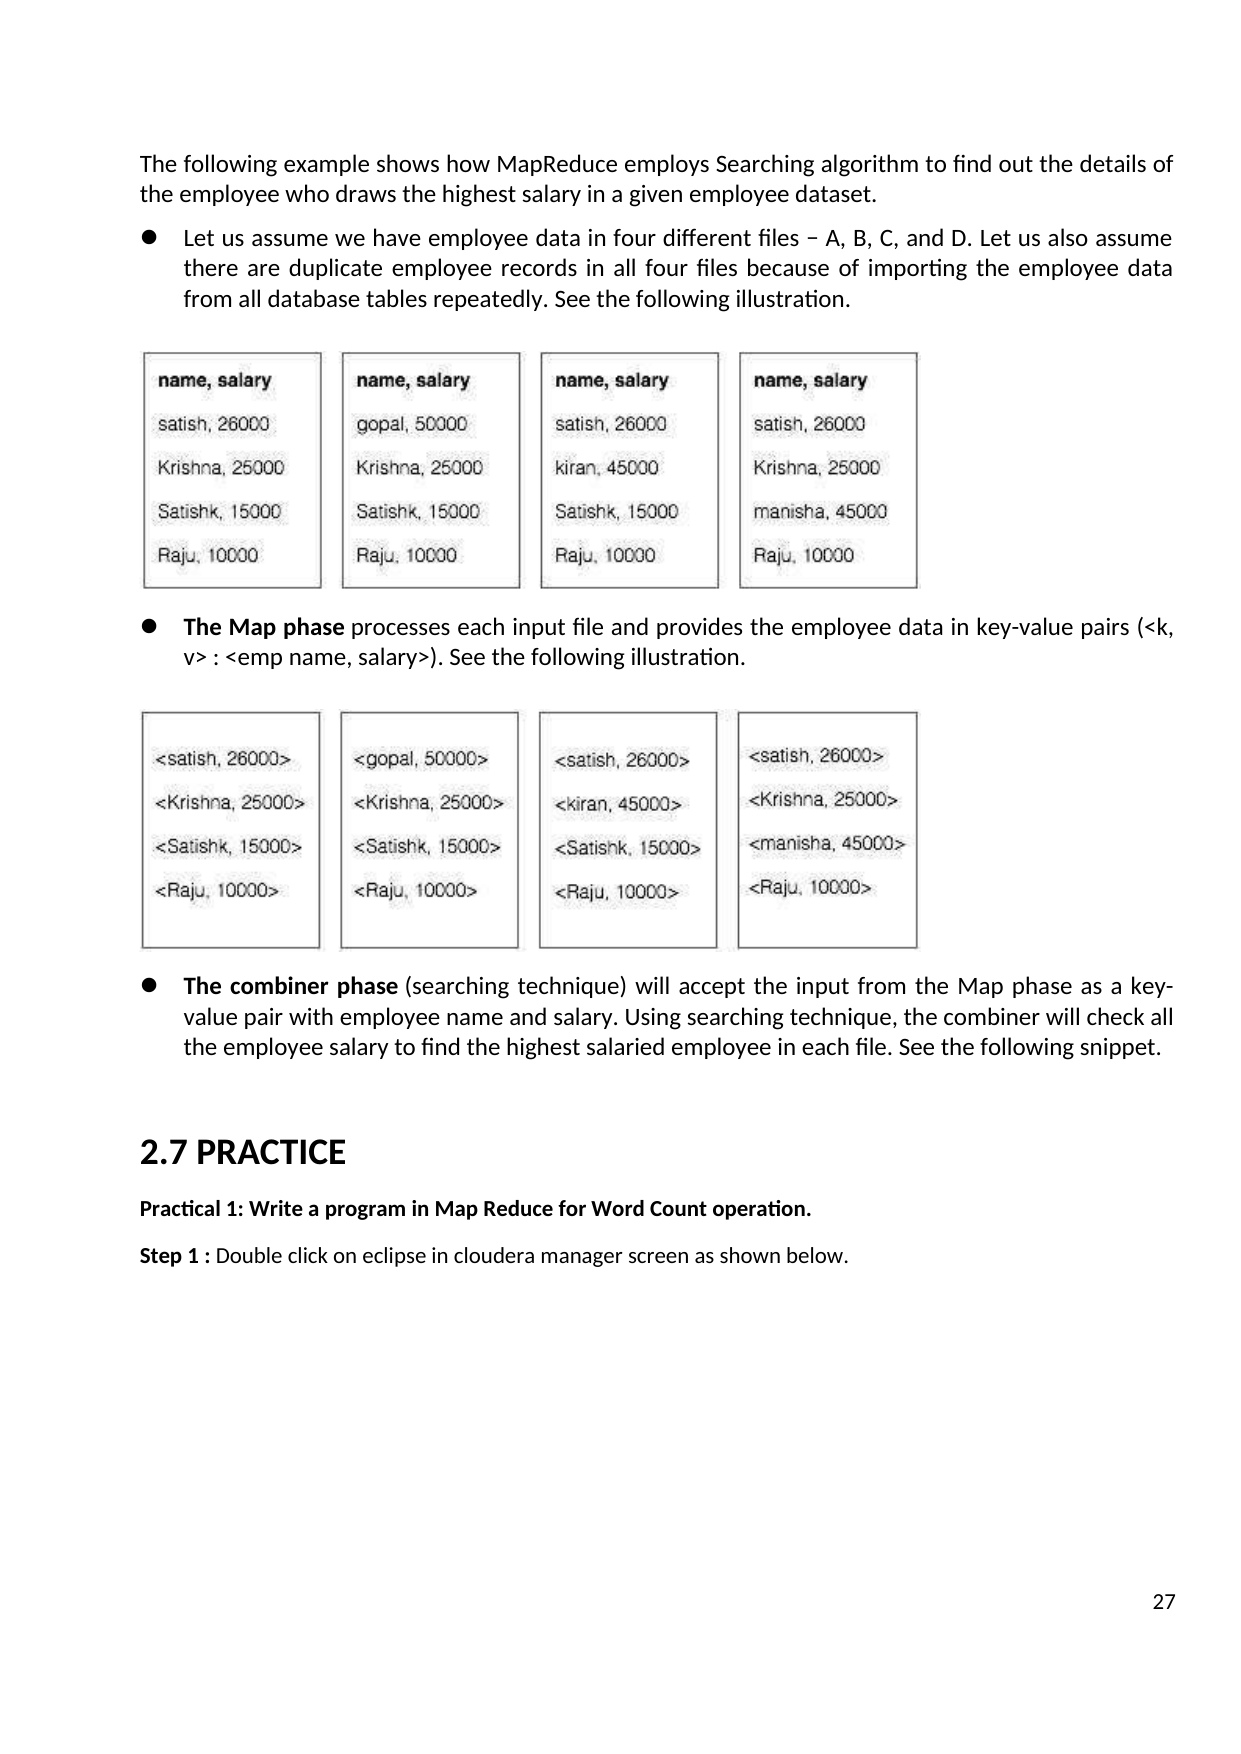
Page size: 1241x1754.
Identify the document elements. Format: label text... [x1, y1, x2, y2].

list The combiner phase (searching technique) will accept the input from the Map phase as a key-value pair with employee name and salary. Using searching technique, the combiner will check all the employee salary to find the highest salaried employee in each file. See the following snippet. [139, 970, 1176, 1062]
text The following example shows how MapReduce employs Searching algorithm to find out the details of the employee who draws the highest salary in a given employee dataset. [139, 148, 1176, 209]
text Step 1 : Double click on eclipse in cloudera manager screen as shown below. [139, 1241, 1176, 1269]
picture [139, 709, 921, 952]
text 2.7 PRACTICE [139, 1128, 1176, 1174]
list Let us assume we have employee data in four different files − A, B, C, and D. Let us also assume there are duplicate employee records in all four files because of importing the employee data from all database tables repeatedly. See the following illustration. [139, 222, 1176, 314]
picture [139, 351, 921, 592]
text Practical 1: Write a program in Map Reduce for Word Count operation. [139, 1194, 1176, 1222]
list The Map phase processes each input file and provides the employee data in key-value pairs (<k, v> : <emp name, salary>). See the following illustration. [139, 611, 1176, 672]
